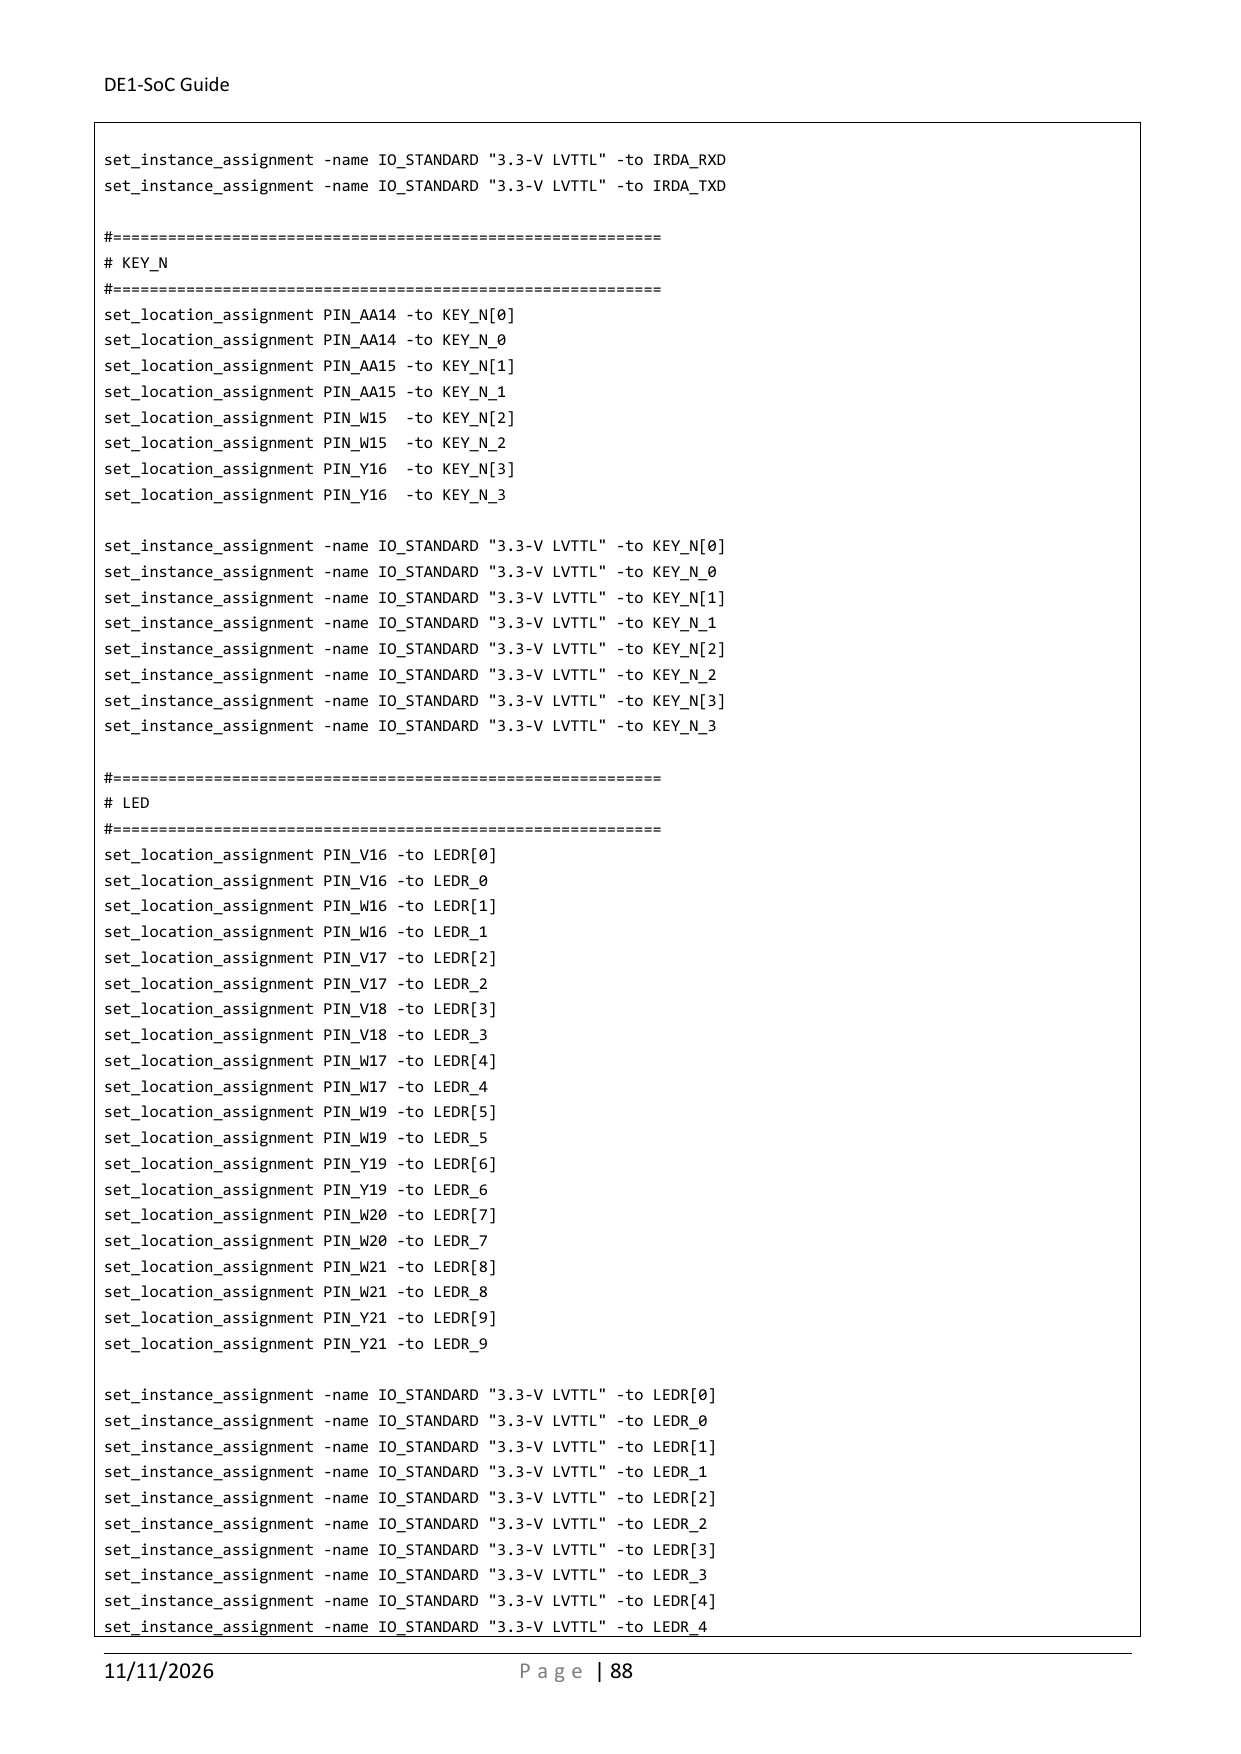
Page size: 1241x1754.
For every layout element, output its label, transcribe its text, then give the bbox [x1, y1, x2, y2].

text set_location_assignment PIN_W21 -to LEDR_8 [95, 1279, 1140, 1302]
text set_location_assignment PIN_Y19 -to LEDR_6 [95, 1177, 1140, 1199]
text set_location_assignment PIN_V18 -to LEDR_3 [95, 1022, 1140, 1045]
text set_location_assignment PIN_V17 -to LEDR[2] [95, 945, 1140, 968]
text set_location_assignment PIN_AA14 -to KEY_N[0] [95, 302, 1140, 324]
text set_location_assignment PIN_W17 -to LEDR_4 [95, 1074, 1140, 1096]
text set_location_assignment PIN_W15 -to KEY_N[2] [95, 405, 1140, 427]
text set_location_assignment PIN_V17 -to LEDR_2 [95, 971, 1140, 993]
text # LED [95, 791, 1140, 813]
text set_instance_assignment -name IO_STANDARD "3.3-V LVTTL" -to IRDA_TXD [95, 173, 1140, 196]
text set_location_assignment PIN_W17 -to LEDR[4] [95, 1048, 1140, 1071]
text set_instance_assignment -name IO_STANDARD "3.3-V LVTTL" -to KEY_N[0] [95, 533, 1140, 556]
text set_instance_assignment -name IO_STANDARD "3.3-V LVTTL" -to LEDR[0] [95, 1382, 1140, 1405]
text set_location_assignment PIN_Y16 -to KEY_N_3 [95, 482, 1140, 504]
text set_instance_assignment -name IO_STANDARD "3.3-V LVTTL" -to IRDA_RXD [95, 147, 1140, 170]
text set_instance_assignment -name IO_STANDARD "3.3-V LVTTL" -to LEDR[4] [95, 1588, 1140, 1611]
text set_location_assignment PIN_W21 -to LEDR[8] [95, 1254, 1140, 1276]
text set_instance_assignment -name IO_STANDARD "3.3-V LVTTL" -to LEDR[2] [95, 1485, 1140, 1508]
text set_instance_assignment -name IO_STANDARD "3.3-V LVTTL" -to LEDR_4 [95, 1614, 1140, 1636]
text set_instance_assignment -name IO_STANDARD "3.3-V LVTTL" -to LEDR_1 [95, 1459, 1140, 1482]
text set_location_assignment PIN_Y19 -to LEDR[6] [95, 1151, 1140, 1173]
text set_instance_assignment -name IO_STANDARD "3.3-V LVTTL" -to LEDR_2 [95, 1511, 1140, 1534]
text set_location_assignment PIN_W20 -to LEDR_7 [95, 1228, 1140, 1251]
text set_instance_assignment -name IO_STANDARD "3.3-V LVTTL" -to LEDR_0 [95, 1408, 1140, 1431]
text set_instance_assignment -name IO_STANDARD "3.3-V LVTTL" -to KEY_N_1 [95, 611, 1140, 633]
text set_location_assignment PIN_V16 -to LEDR_0 [95, 868, 1140, 890]
text set_location_assignment PIN_AA14 -to KEY_N_0 [95, 327, 1140, 350]
text set_location_assignment PIN_Y21 -to LEDR_9 [95, 1331, 1140, 1353]
text set_location_assignment PIN_W19 -to LEDR[5] [95, 1099, 1140, 1122]
text #============================================================ [95, 276, 1140, 299]
text set_location_assignment PIN_V16 -to LEDR[0] [95, 842, 1140, 865]
text set_location_assignment PIN_Y21 -to LEDR[9] [95, 1305, 1140, 1328]
text set_location_assignment PIN_W20 -to LEDR[7] [95, 1202, 1140, 1225]
text set_location_assignment PIN_W15 -to KEY_N_2 [95, 430, 1140, 453]
text set_instance_assignment -name IO_STANDARD "3.3-V LVTTL" -to LEDR[3] [95, 1537, 1140, 1559]
text set_instance_assignment -name IO_STANDARD "3.3-V LVTTL" -to KEY_N_0 [95, 559, 1140, 582]
text # KEY_N [95, 250, 1140, 273]
text set_instance_assignment -name IO_STANDARD "3.3-V LVTTL" -to KEY_N[1] [95, 585, 1140, 607]
text #============================================================ [95, 765, 1140, 787]
text set_location_assignment PIN_Y16 -to KEY_N[3] [95, 456, 1140, 479]
text set_location_assignment PIN_W16 -to LEDR[1] [95, 893, 1140, 916]
text set_instance_assignment -name IO_STANDARD "3.3-V LVTTL" -to KEY_N_2 [95, 662, 1140, 684]
text set_location_assignment PIN_V18 -to LEDR[3] [95, 996, 1140, 1019]
text set_instance_assignment -name IO_STANDARD "3.3-V LVTTL" -to KEY_N[2] [95, 636, 1140, 659]
text set_instance_assignment -name IO_STANDARD "3.3-V LVTTL" -to KEY_N[3] [95, 688, 1140, 710]
text set_location_assignment PIN_AA15 -to KEY_N[1] [95, 353, 1140, 376]
text set_location_assignment PIN_AA15 -to KEY_N_1 [95, 379, 1140, 402]
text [95, 224, 1140, 247]
text set_location_assignment PIN_W19 -to LEDR_5 [95, 1125, 1140, 1148]
text set_instance_assignment -name IO_STANDARD "3.3-V LVTTL" -to KEY_N_3 [95, 713, 1140, 736]
text set_instance_assignment -name IO_STANDARD "3.3-V LVTTL" -to LEDR_3 [95, 1562, 1140, 1585]
text set_instance_assignment -name IO_STANDARD "3.3-V LVTTL" -to LEDR[1] [95, 1434, 1140, 1456]
text set_location_assignment PIN_W16 -to LEDR_1 [95, 919, 1140, 942]
text #============================================================ [95, 816, 1140, 839]
